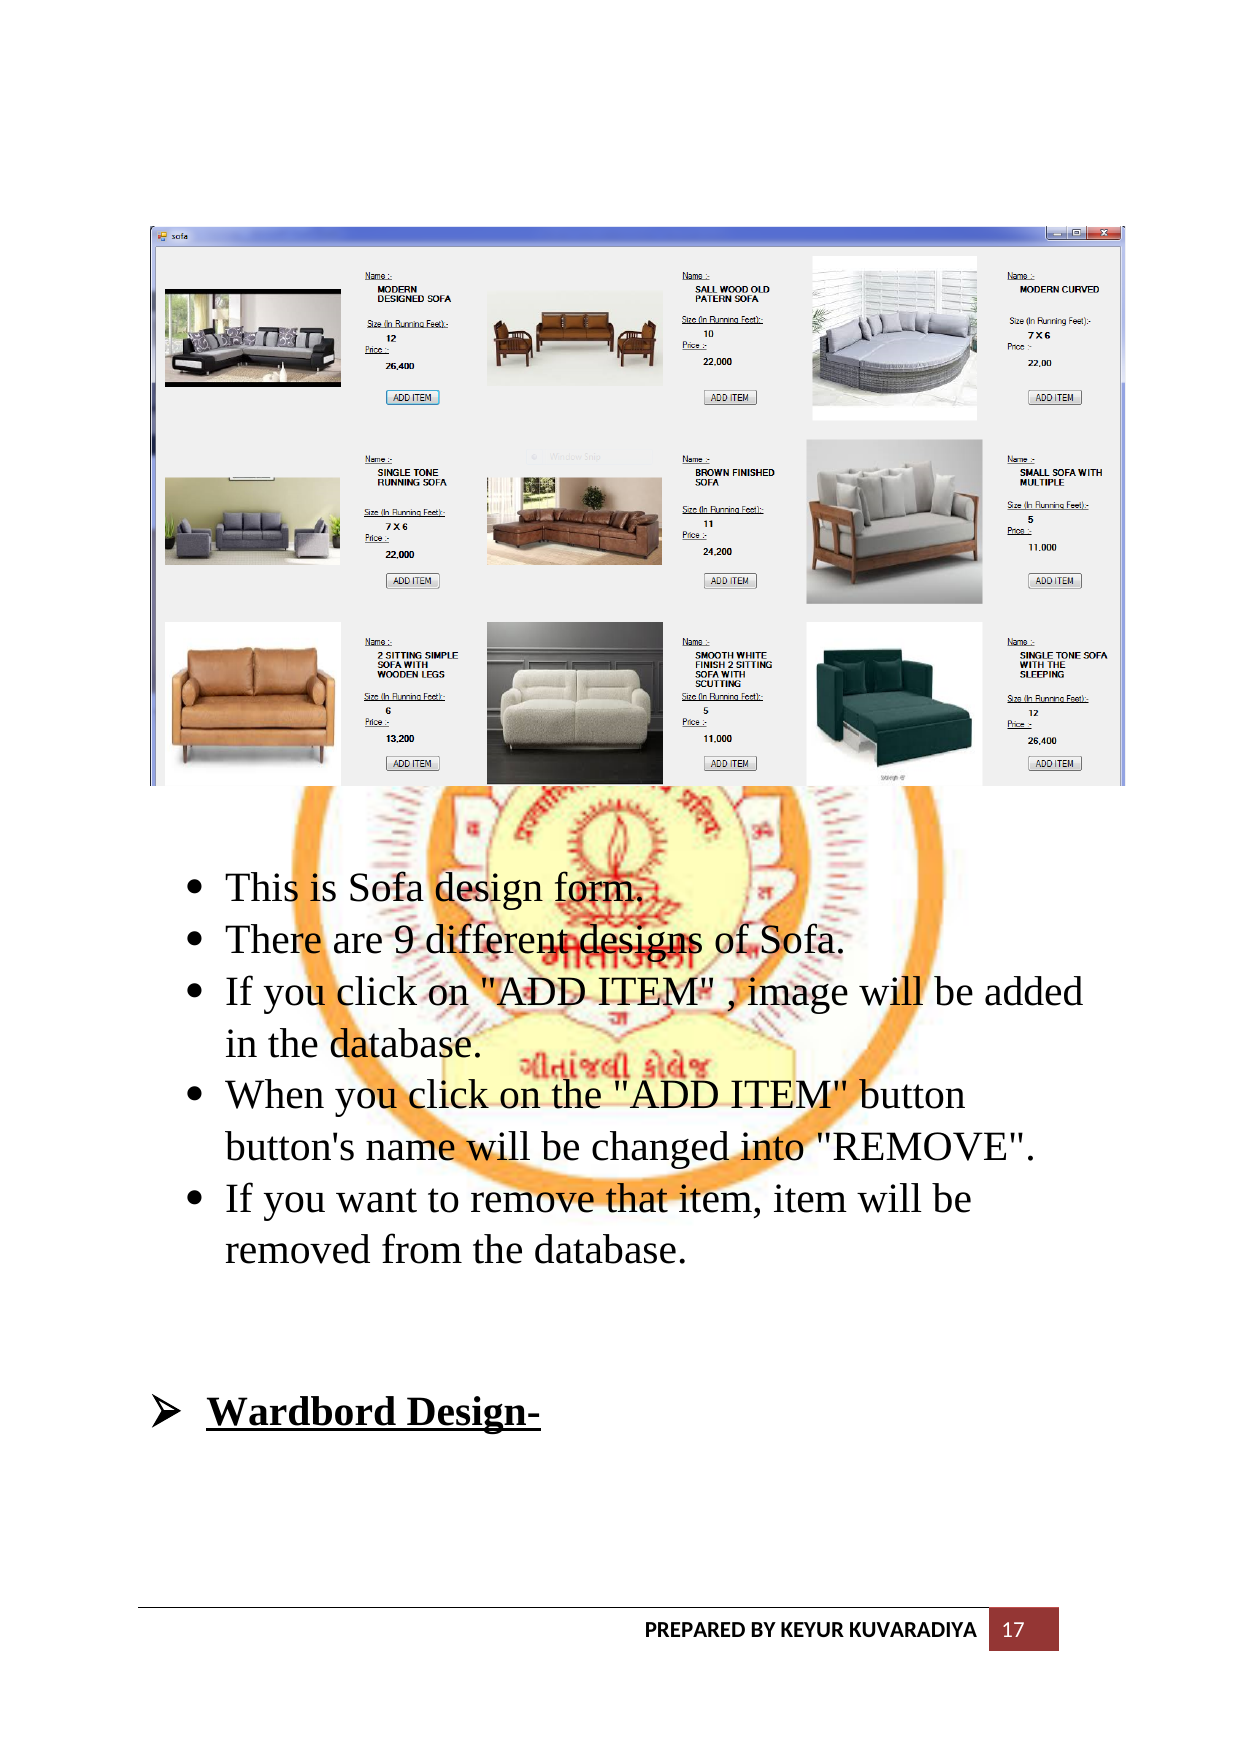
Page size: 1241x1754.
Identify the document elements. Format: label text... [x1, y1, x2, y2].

picture [268, 1169, 972, 1173]
list If you want to remove that item, item will be removed from the database. [187, 1173, 1090, 1273]
list When you click on the "ADD ITEM" button button's name will be changed into "REMOVE". [187, 1070, 1090, 1169]
picture [268, 962, 972, 966]
list This is Sofa design form. [187, 863, 1090, 911]
list If you click on "ADD ITEM" , image will be added in the database. [187, 966, 1090, 1066]
picture [268, 1066, 972, 1070]
list Wardbord Design- [150, 1387, 1090, 1435]
picture [150, 226, 1125, 863]
list There are 9 different designs of Sofa. [187, 914, 1090, 962]
